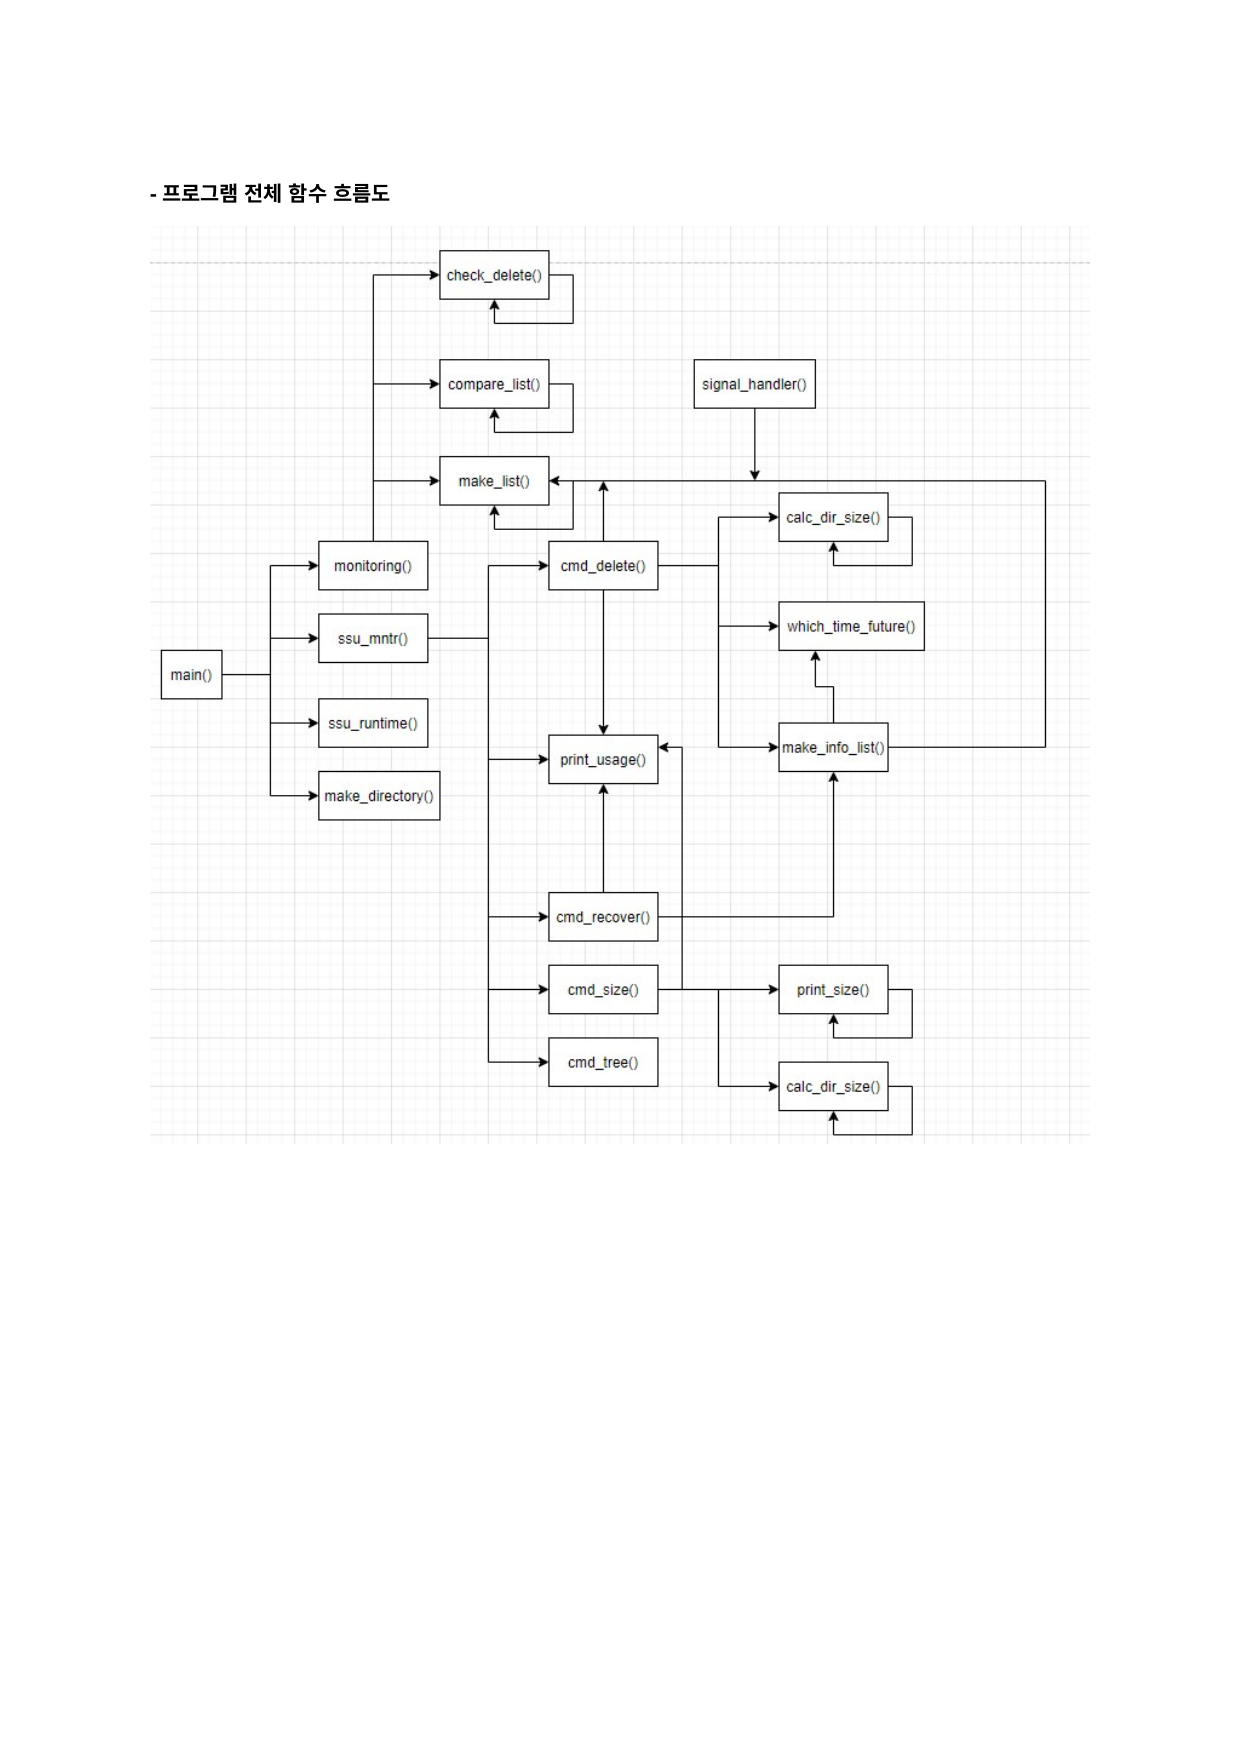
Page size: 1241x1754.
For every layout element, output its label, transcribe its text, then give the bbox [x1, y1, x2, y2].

picture [150, 226, 1091, 1144]
text - 프로그램 전체 함수 흐름도 [150, 177, 1090, 207]
